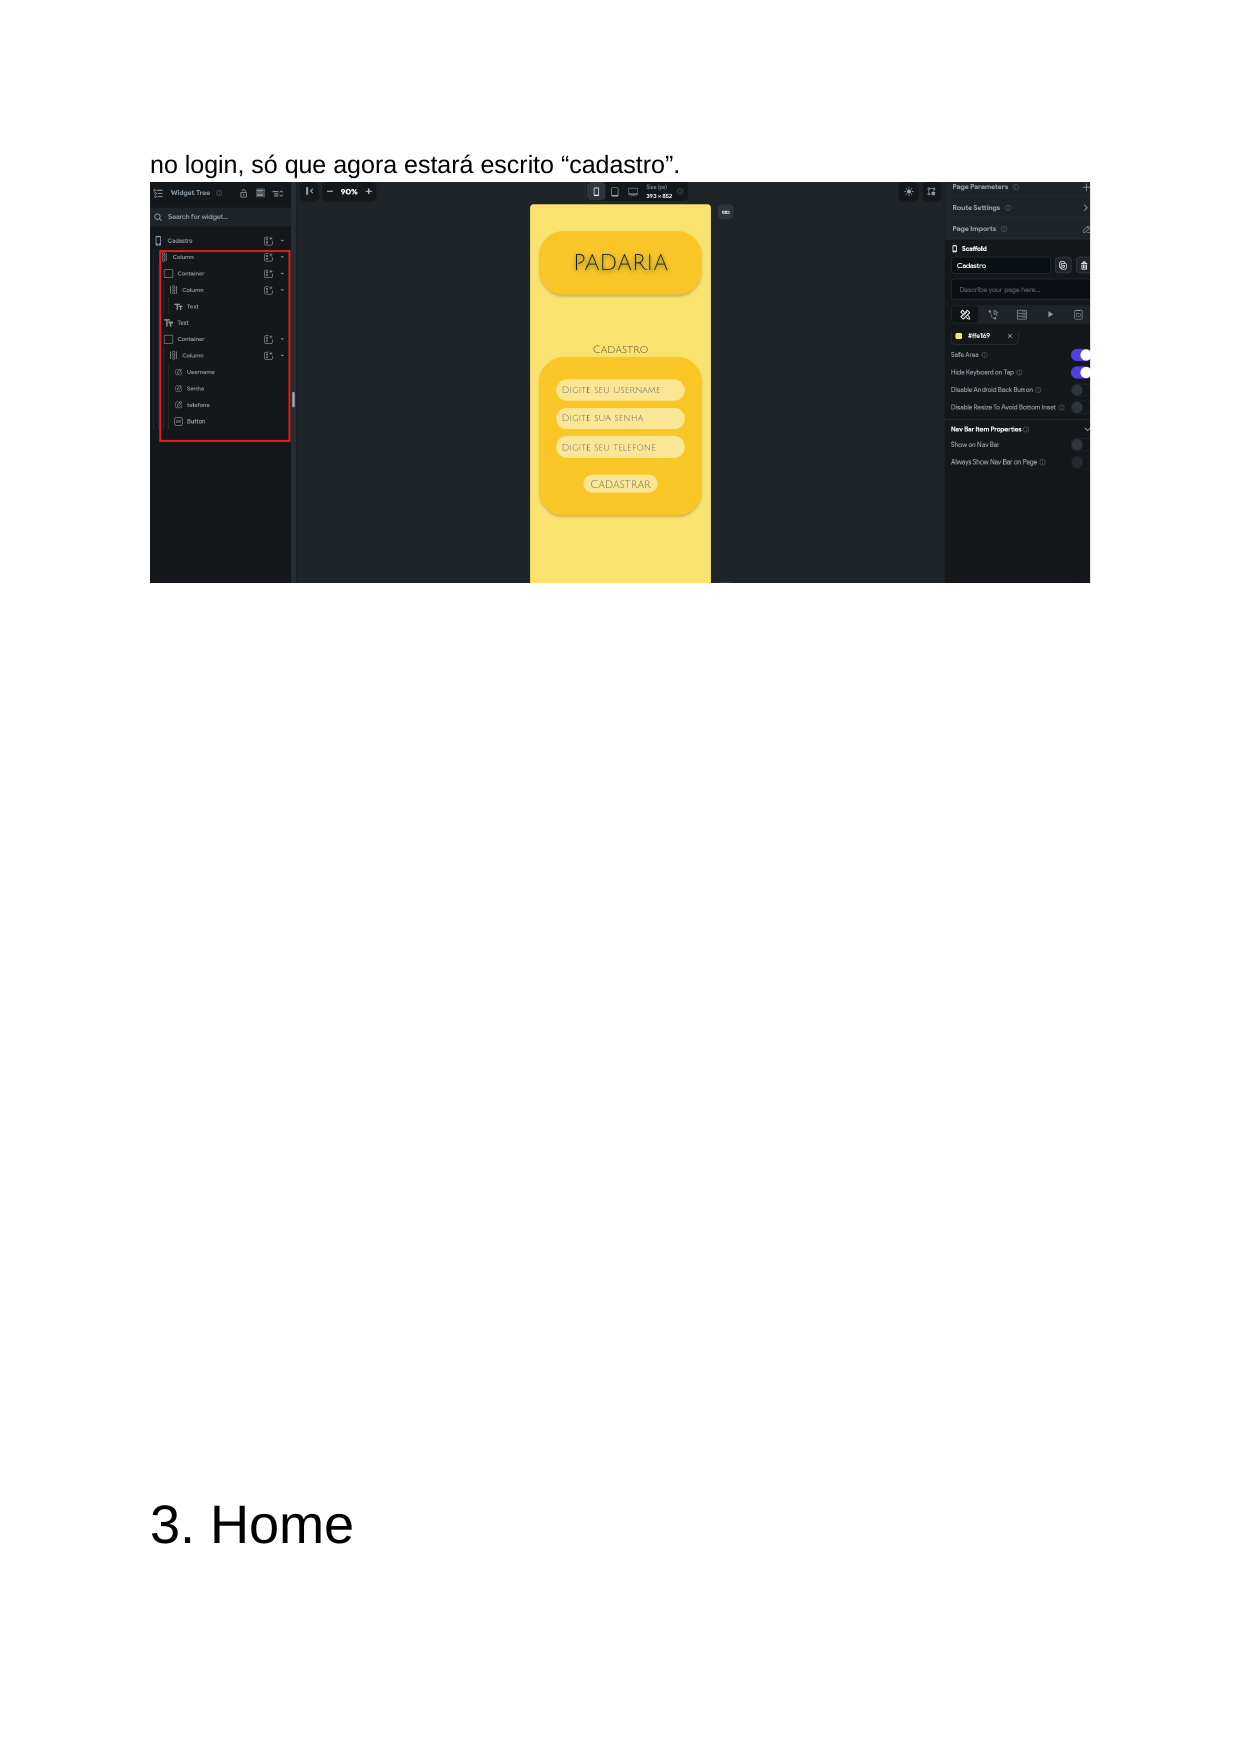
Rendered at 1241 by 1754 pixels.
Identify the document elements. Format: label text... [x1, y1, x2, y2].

title 3. Home [150, 1493, 1090, 1555]
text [150, 150, 1090, 182]
picture [150, 182, 1091, 583]
